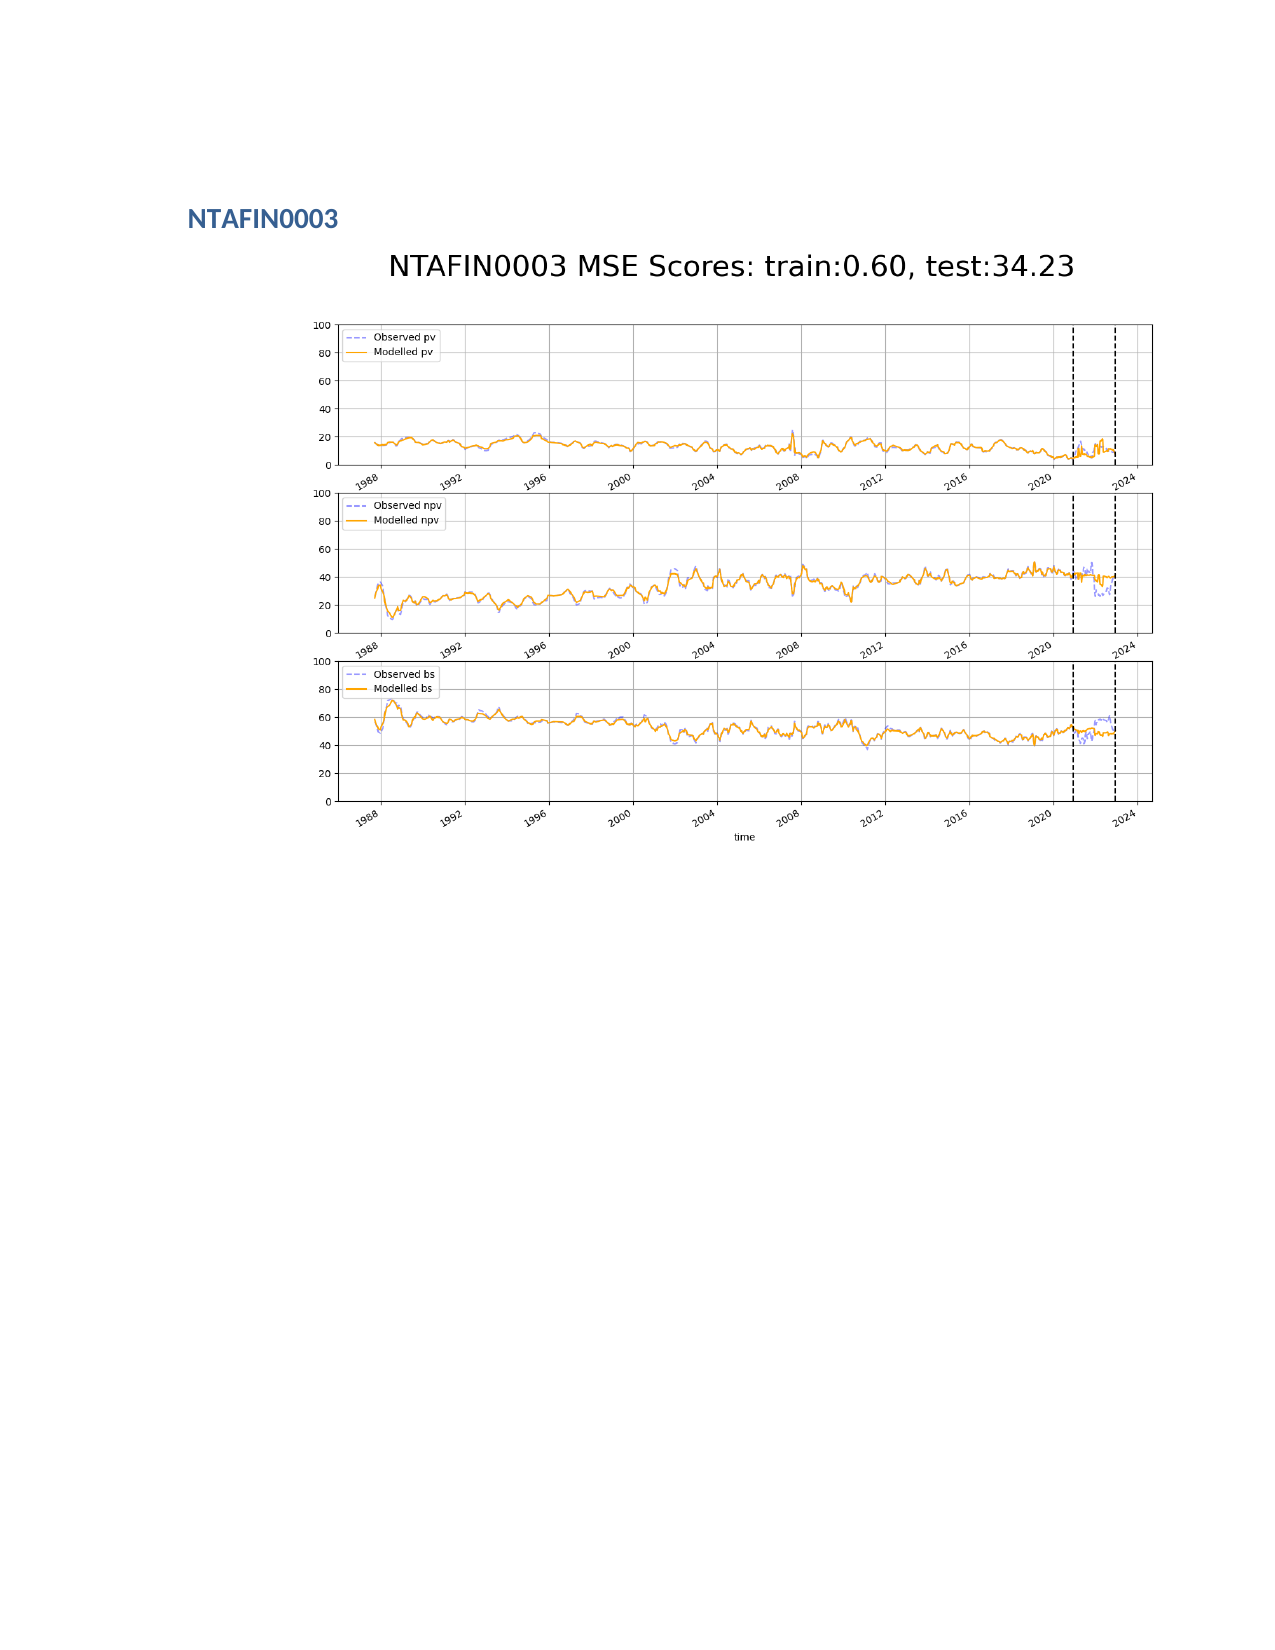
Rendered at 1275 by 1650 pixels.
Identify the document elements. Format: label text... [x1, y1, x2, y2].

picture [206, 241, 1257, 941]
subtitle NTAFIN0003 [187, 200, 1087, 236]
